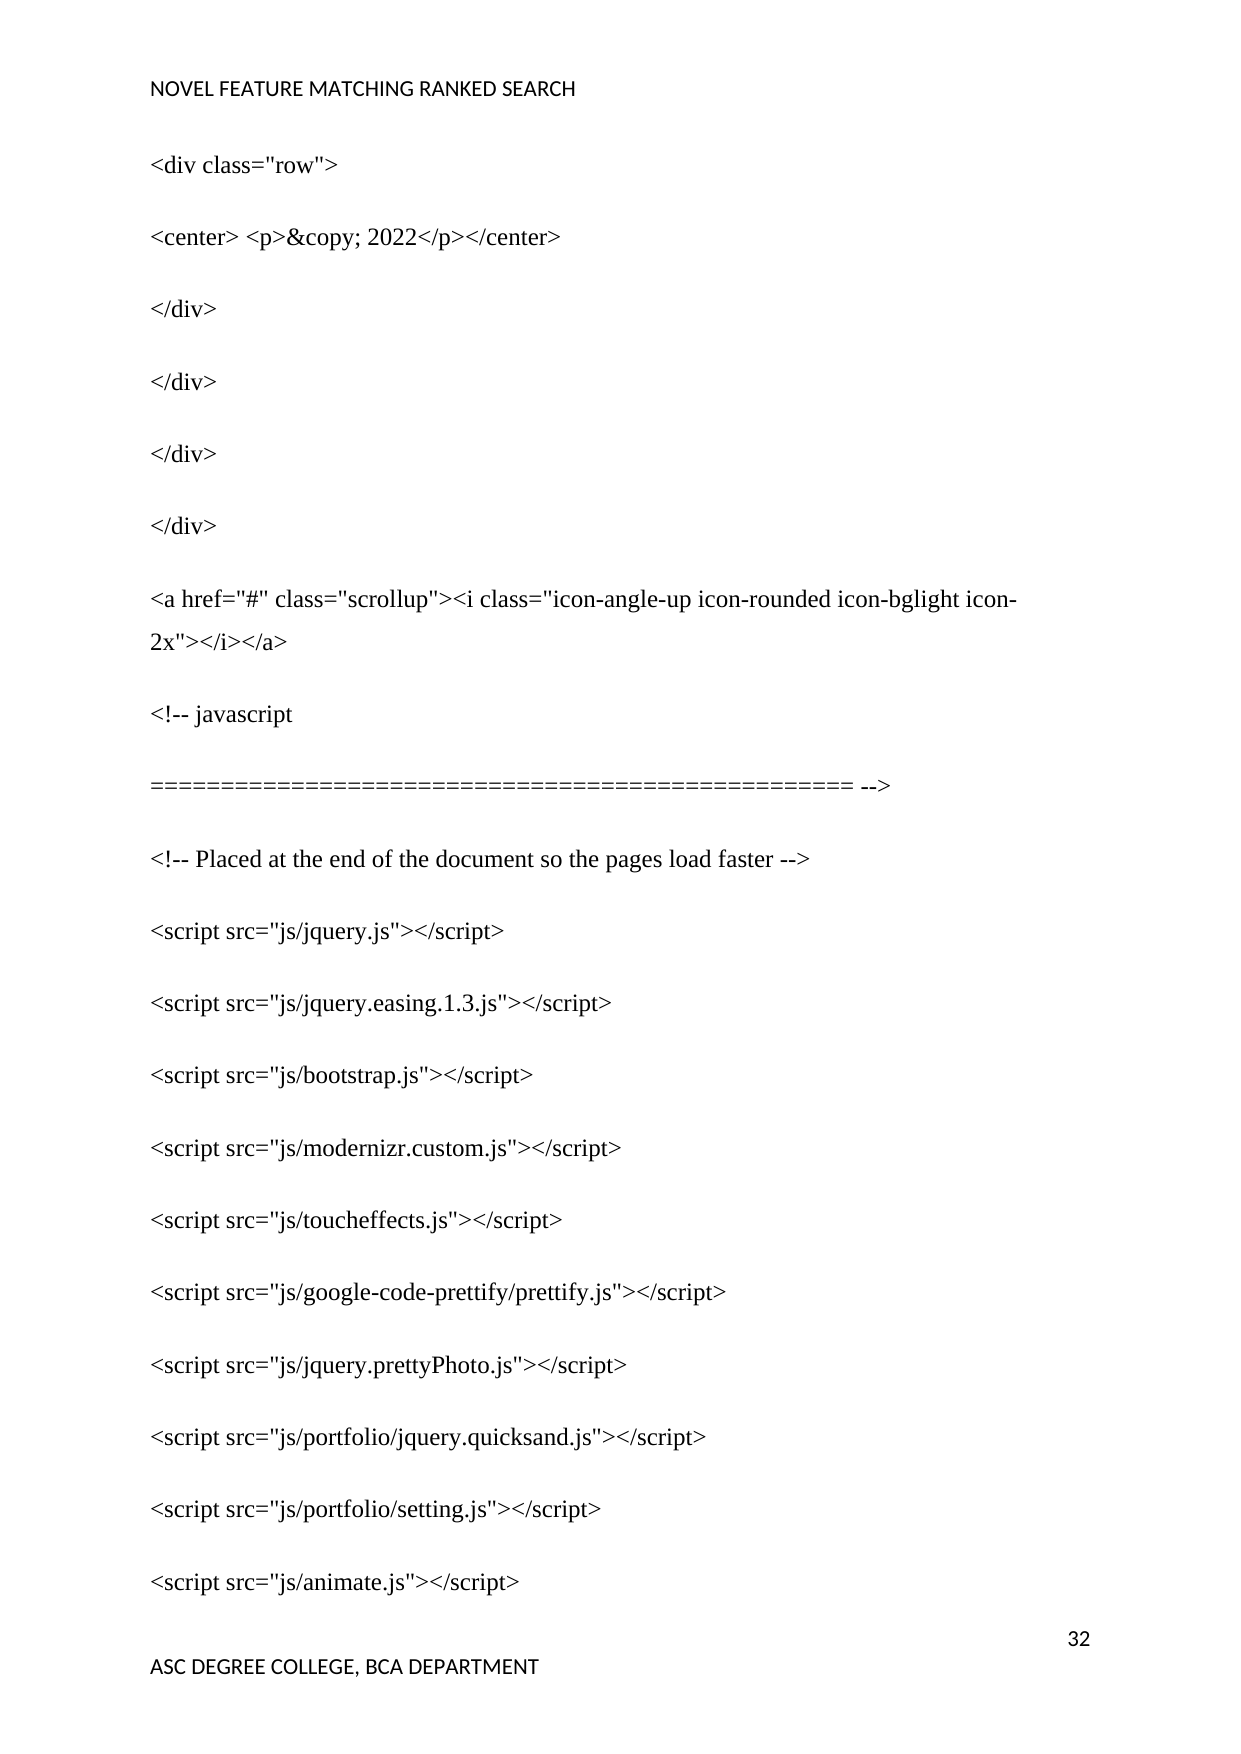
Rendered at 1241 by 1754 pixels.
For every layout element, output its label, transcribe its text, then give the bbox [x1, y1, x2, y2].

subtitle <script src="js/jquery.easing.1.3.js"></script> [150, 988, 1090, 1017]
subtitle <script src="js/bootstrap.js"></script> [150, 1061, 1090, 1089]
subtitle <script src="js/portfolio/setting.js"></script> [150, 1494, 1090, 1523]
subtitle <script src="js/modernizr.custom.js"></script> [150, 1133, 1090, 1162]
subtitle ================================================== --> [150, 771, 1090, 800]
subtitle <script src="js/toucheffects.js"></script> [150, 1205, 1090, 1234]
subtitle <script src="js/portfolio/jquery.quicksand.js"></script> [150, 1422, 1090, 1451]
subtitle <script src="js/jquery.js"></script> [150, 916, 1090, 945]
subtitle <!-- Placed at the end of the document so the pages load faster --> [150, 844, 1090, 872]
subtitle </div> [150, 294, 1090, 323]
subtitle </div> [150, 367, 1090, 396]
subtitle <script src="js/animate.js"></script> [150, 1567, 1090, 1595]
subtitle <a href="#" class="scrollup"><i class="icon-angle-up icon-rounded icon-bglight icon-2x"></i></a> [150, 584, 1090, 656]
subtitle <script src="js/google-code-prettify/prettify.js"></script> [150, 1277, 1090, 1306]
subtitle <div class="row"> [150, 150, 1090, 179]
subtitle </div> [150, 511, 1090, 540]
subtitle <center> <p>&copy; 2022</p></center> [150, 222, 1090, 251]
subtitle <script src="js/jquery.prettyPhoto.js"></script> [150, 1350, 1090, 1378]
subtitle <!-- javascript [150, 699, 1090, 728]
subtitle </div> [150, 439, 1090, 468]
